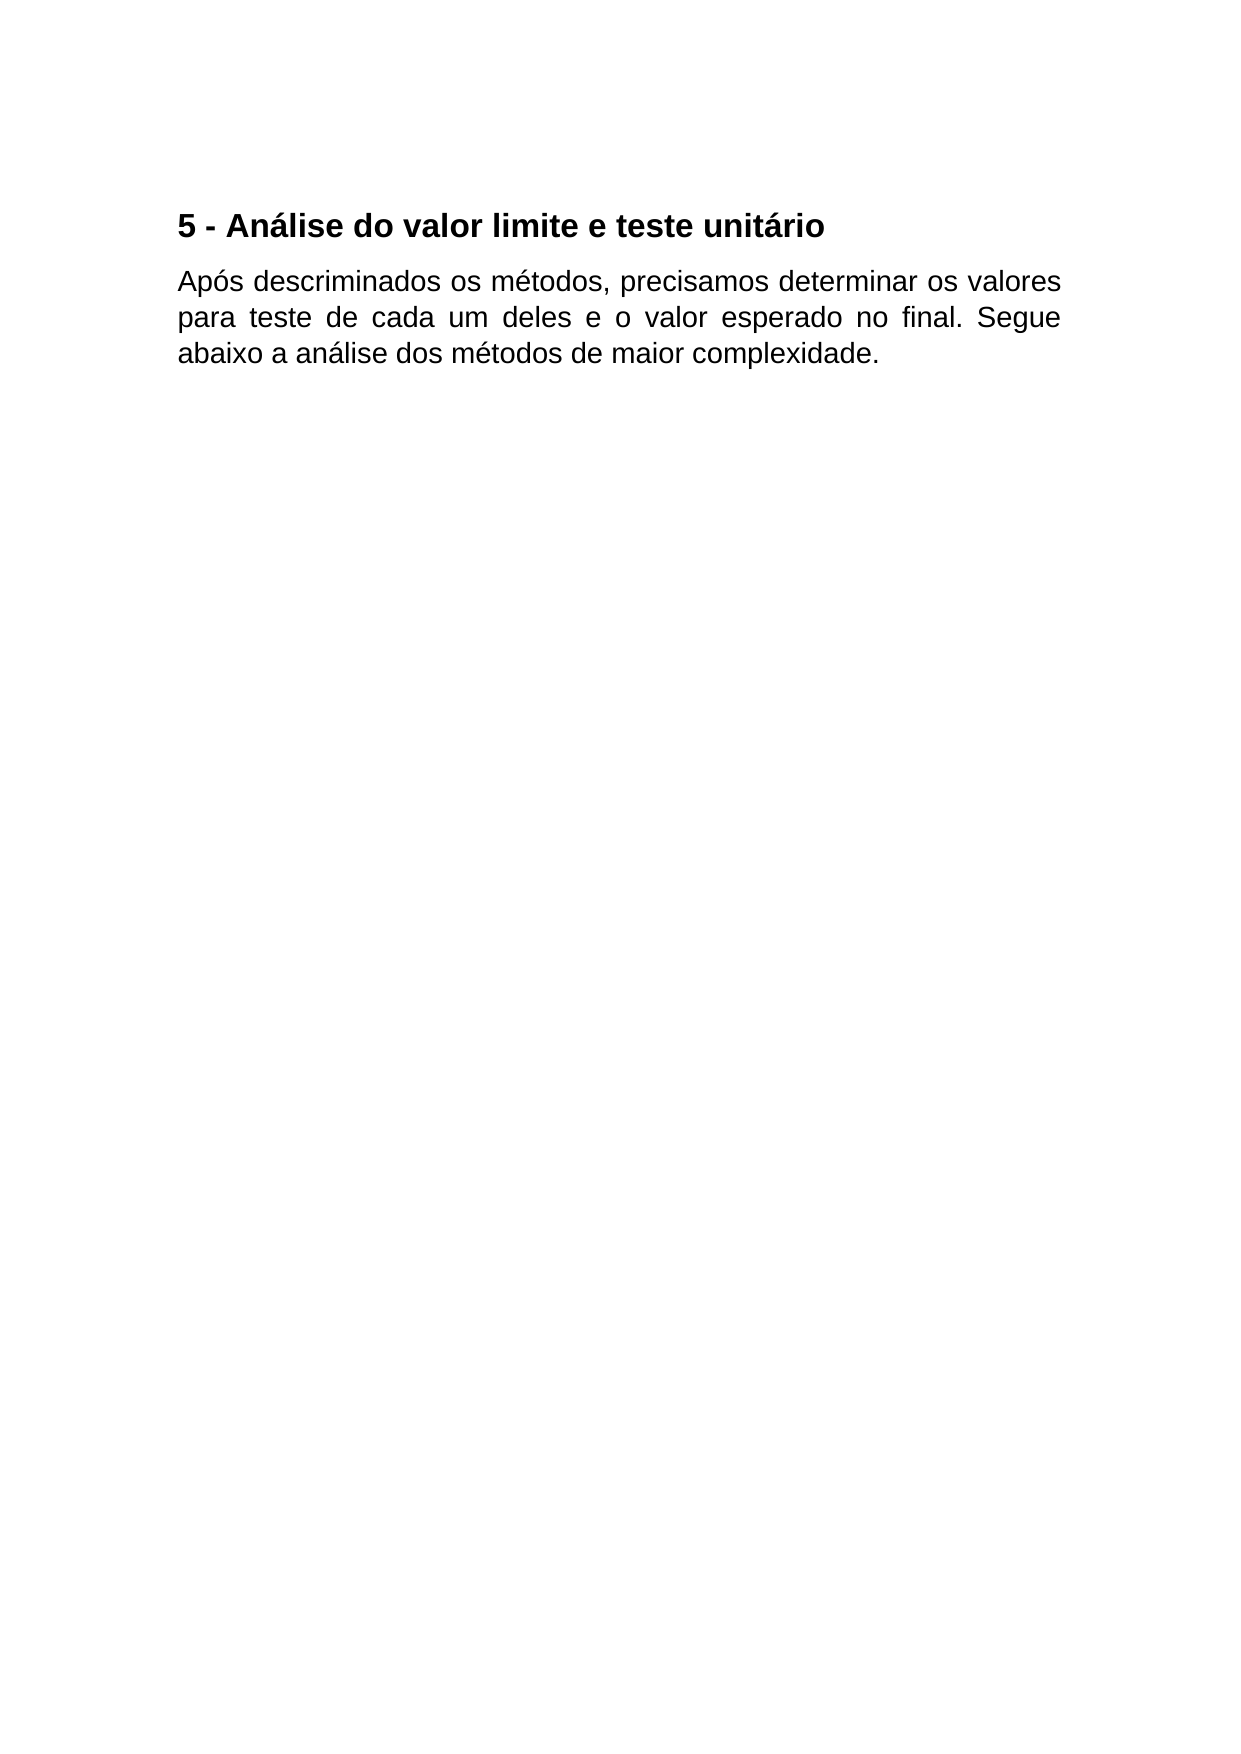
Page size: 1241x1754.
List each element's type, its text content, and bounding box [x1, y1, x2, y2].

text 5 - Análise do valor limite e teste unitário [177, 206, 1063, 244]
text Após descriminados os métodos, precisamos determinar os valores para teste de cada um deles e o valor esperado no final. Segue abaixo a análise dos métodos de maior complexidade. [177, 264, 1063, 370]
